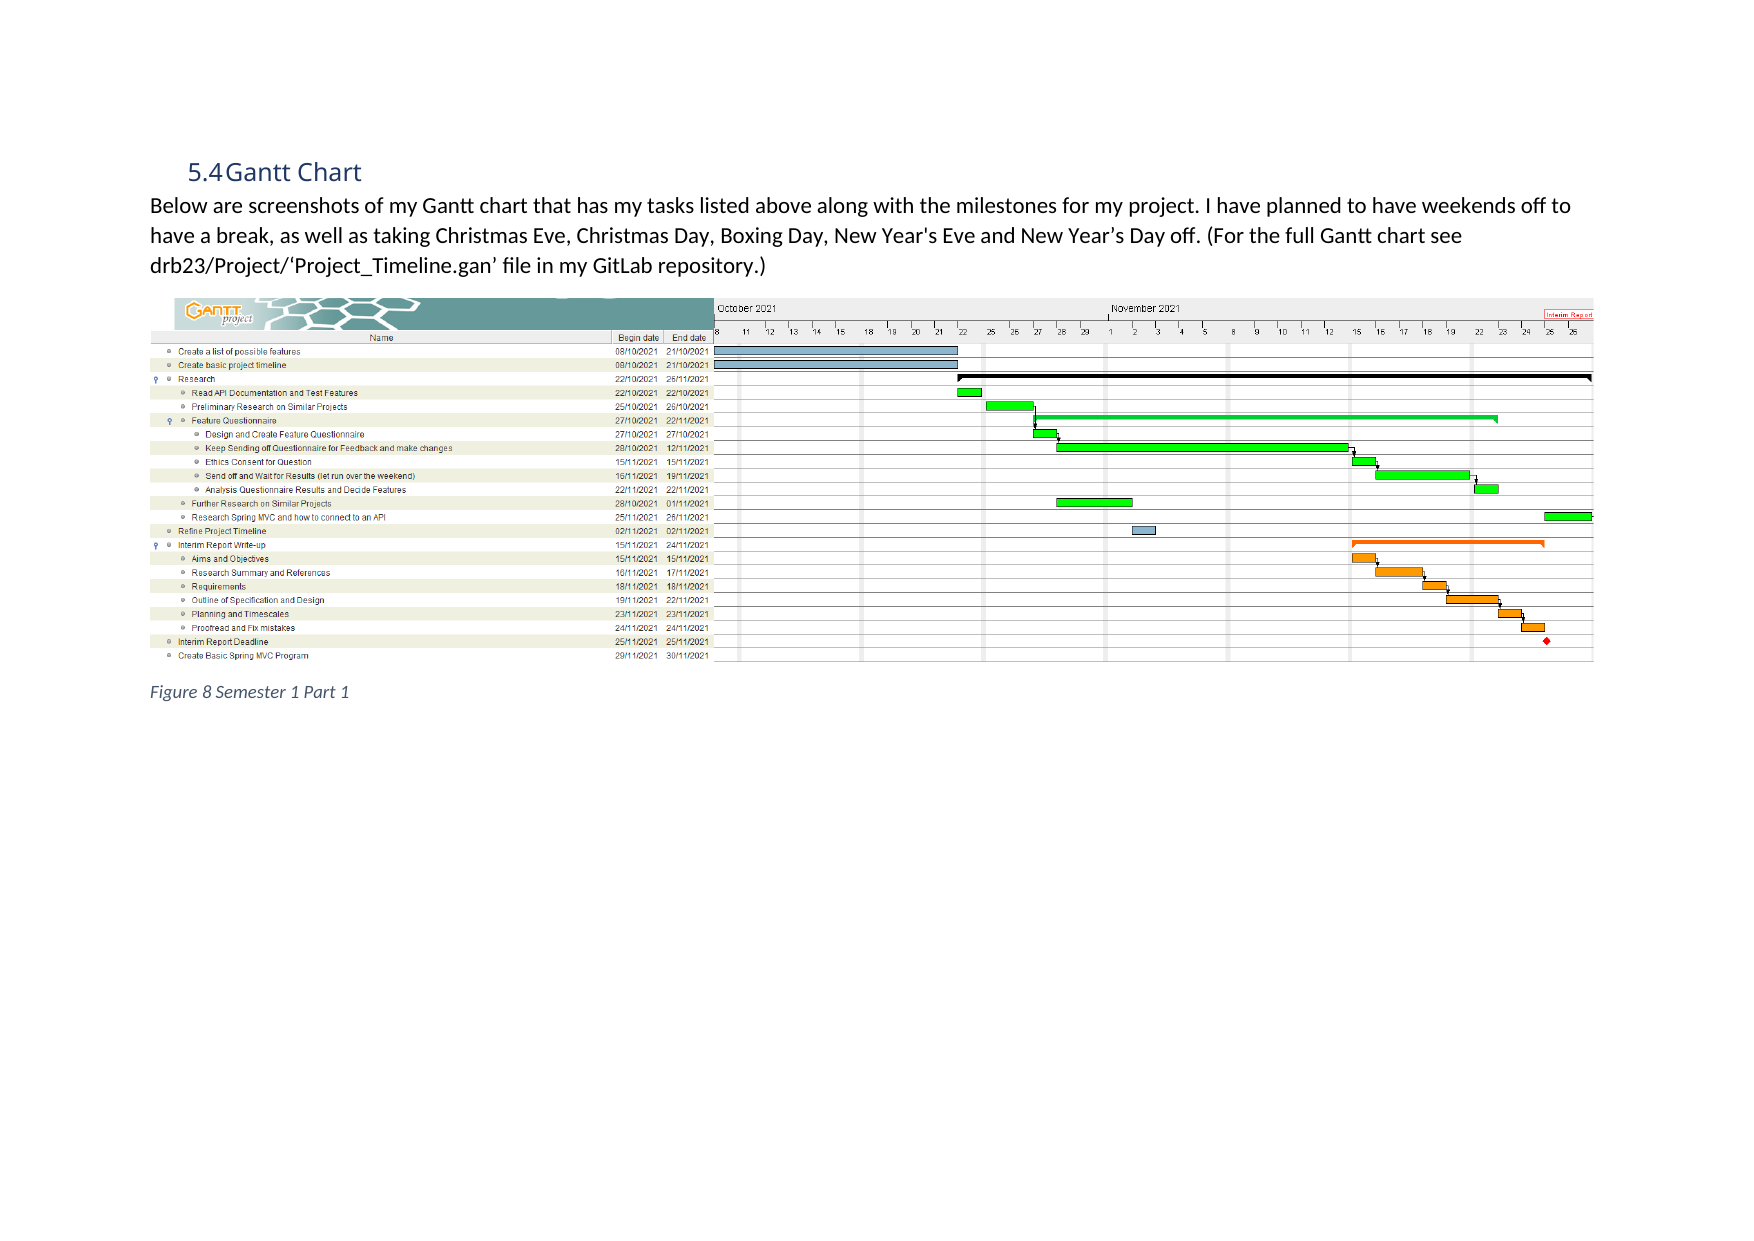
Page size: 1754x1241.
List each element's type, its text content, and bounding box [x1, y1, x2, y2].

text Below are screenshots of my Gantt chart that has my tasks listed above along with the milestones for my project. I have planned to have weekends off to have a break, as well as taking Christmas Eve, Christmas Day, Boxing Day, New Year's Eve and New Year’s Day off. (For the full Gantt chart see drb23/Project/‘Project_Timeline.gan’ file in my GitLab repository.) [150, 191, 1604, 279]
picture [150, 298, 1594, 662]
text Figure Semester 1 Part 1 [150, 680, 1604, 703]
subtitle Gantt Chart [187, 154, 1604, 188]
